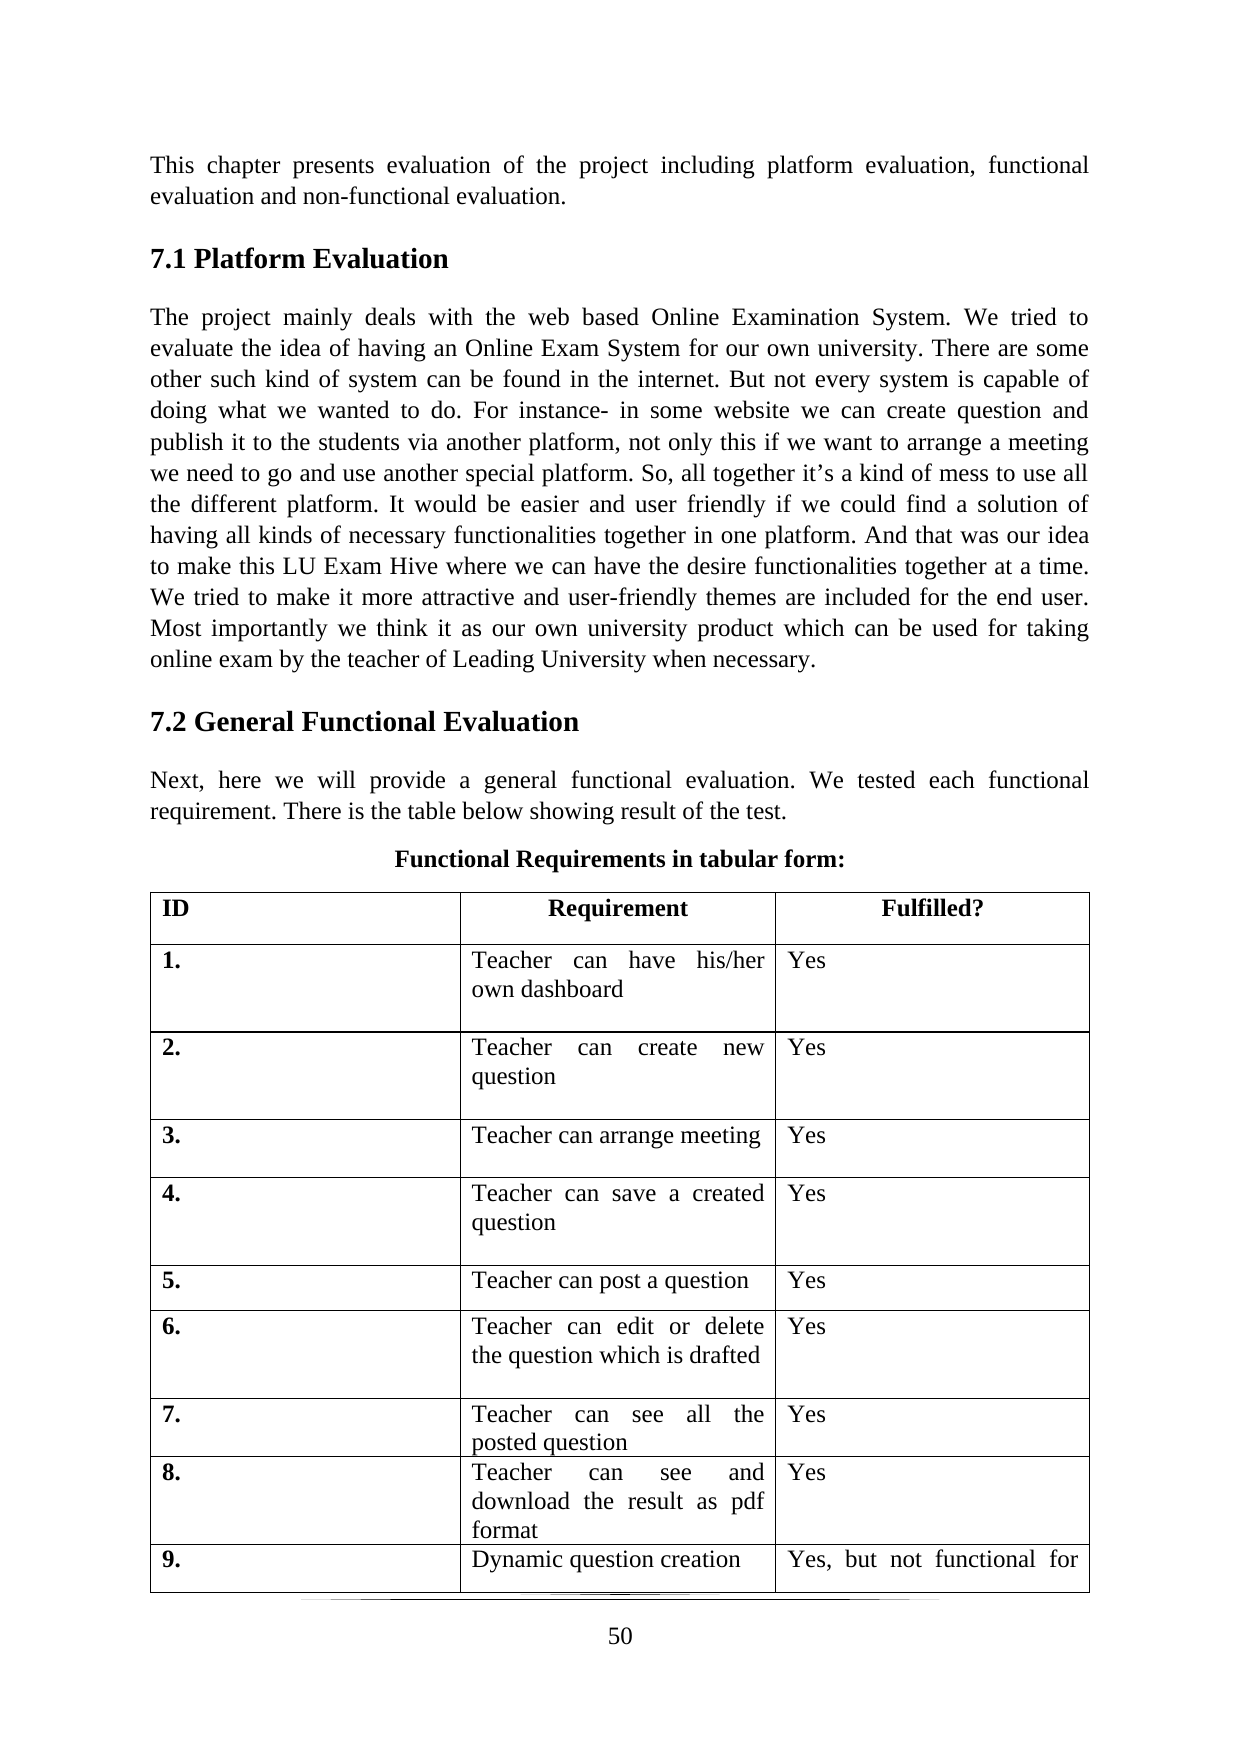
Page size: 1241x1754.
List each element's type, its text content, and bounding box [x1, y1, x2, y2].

table_cell 5. [151, 1266, 460, 1310]
table_cell 3. [151, 1120, 460, 1177]
table_cell Teacher can edit or delete the question which is drafted [461, 1311, 775, 1398]
table_cell 9. [151, 1545, 460, 1592]
text The project mainly deals with the web based Online Examination System. We tried to evaluate the idea of having an Online Exam System for our own university. There are some other such kind of system can be found in the internet. But not every system is capable of doing what we wanted to do. For instance- in some website we can create question and publish it to the students via another platform, not only this if we want to arrange a meeting we need to go and use another special platform. So, all together it’s a kind of mess to use all the different platform. It would be easier and user friendly if we could find a solution of having all kinds of necessary functionalities together in one platform. And that was our idea to make this LU Exam Hive where we can have the desire functionalities together at a time. We tried to make it more attractive and user-friendly themes are included for the end user. Most importantly we think it as our own university product which can be used for taking online exam by the teacher of Leading University when necessary. [150, 302, 1090, 673]
table_cell Yes [776, 1399, 1089, 1456]
table_cell Yes [776, 1178, 1089, 1264]
table_cell Teacher can see and download the result as pdf format [461, 1457, 775, 1543]
table_cell Yes [776, 1311, 1089, 1398]
table_cell 1. [151, 945, 460, 1031]
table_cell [776, 1545, 1089, 1592]
text Next, here we will provide a general functional evaluation. We tested each functional requirement. There is the table below showing result of the test. [150, 765, 1090, 825]
table_cell Yes [776, 945, 1089, 1031]
table_cell 8. [151, 1457, 460, 1543]
table_cell 7. [151, 1399, 460, 1456]
table_cell 4. [151, 1178, 460, 1264]
table_cell Teacher can create new question [461, 1033, 775, 1119]
text Functional Requirements in tabular form: [150, 844, 1090, 873]
table_cell Yes [776, 1266, 1089, 1310]
table_cell Teacher can arrange meeting [461, 1120, 775, 1177]
subtitle 7.2 General Functional Evaluation [150, 704, 1090, 738]
table_header Fulfilled? [776, 893, 1089, 944]
table_cell Teacher can post a question [461, 1266, 775, 1310]
table_cell Yes [776, 1033, 1089, 1119]
table_cell 6. [151, 1311, 460, 1398]
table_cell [461, 1545, 775, 1592]
table_cell Yes [776, 1457, 1089, 1543]
table_header ID [151, 893, 460, 944]
table_cell Teacher can have his/her own dashboard [461, 945, 775, 1031]
table_cell Teacher can see all the posted question [461, 1399, 775, 1456]
table_cell 2. [151, 1033, 460, 1119]
table_cell Teacher can save a created question [461, 1178, 775, 1264]
subtitle 7.1 Platform Evaluation [150, 241, 1090, 275]
table_cell Yes [776, 1120, 1089, 1177]
table_header Requirement [461, 893, 775, 944]
text This chapter presents evaluation of the project including platform evaluation, functional evaluation and non-functional evaluation. [150, 150, 1090, 210]
